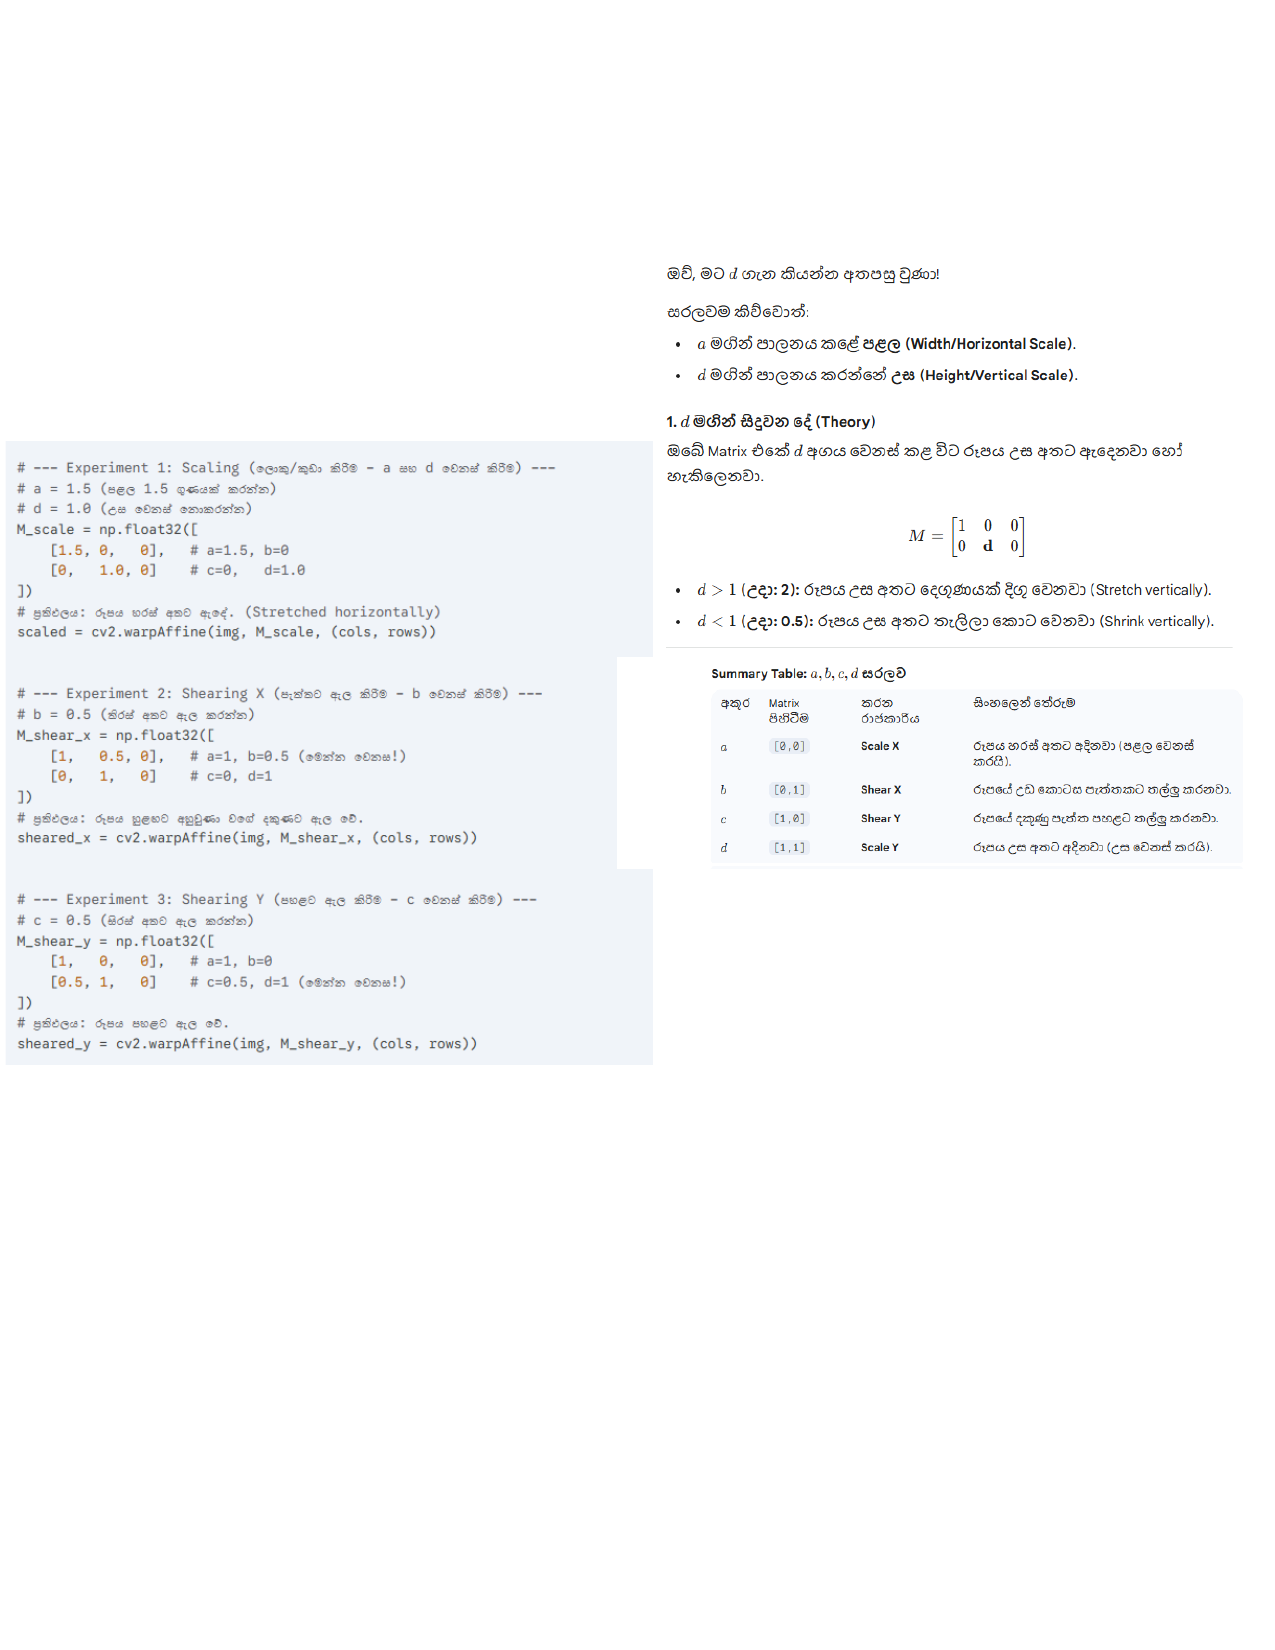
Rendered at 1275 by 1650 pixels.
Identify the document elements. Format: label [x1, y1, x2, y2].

picture [5, 247, 1275, 1065]
